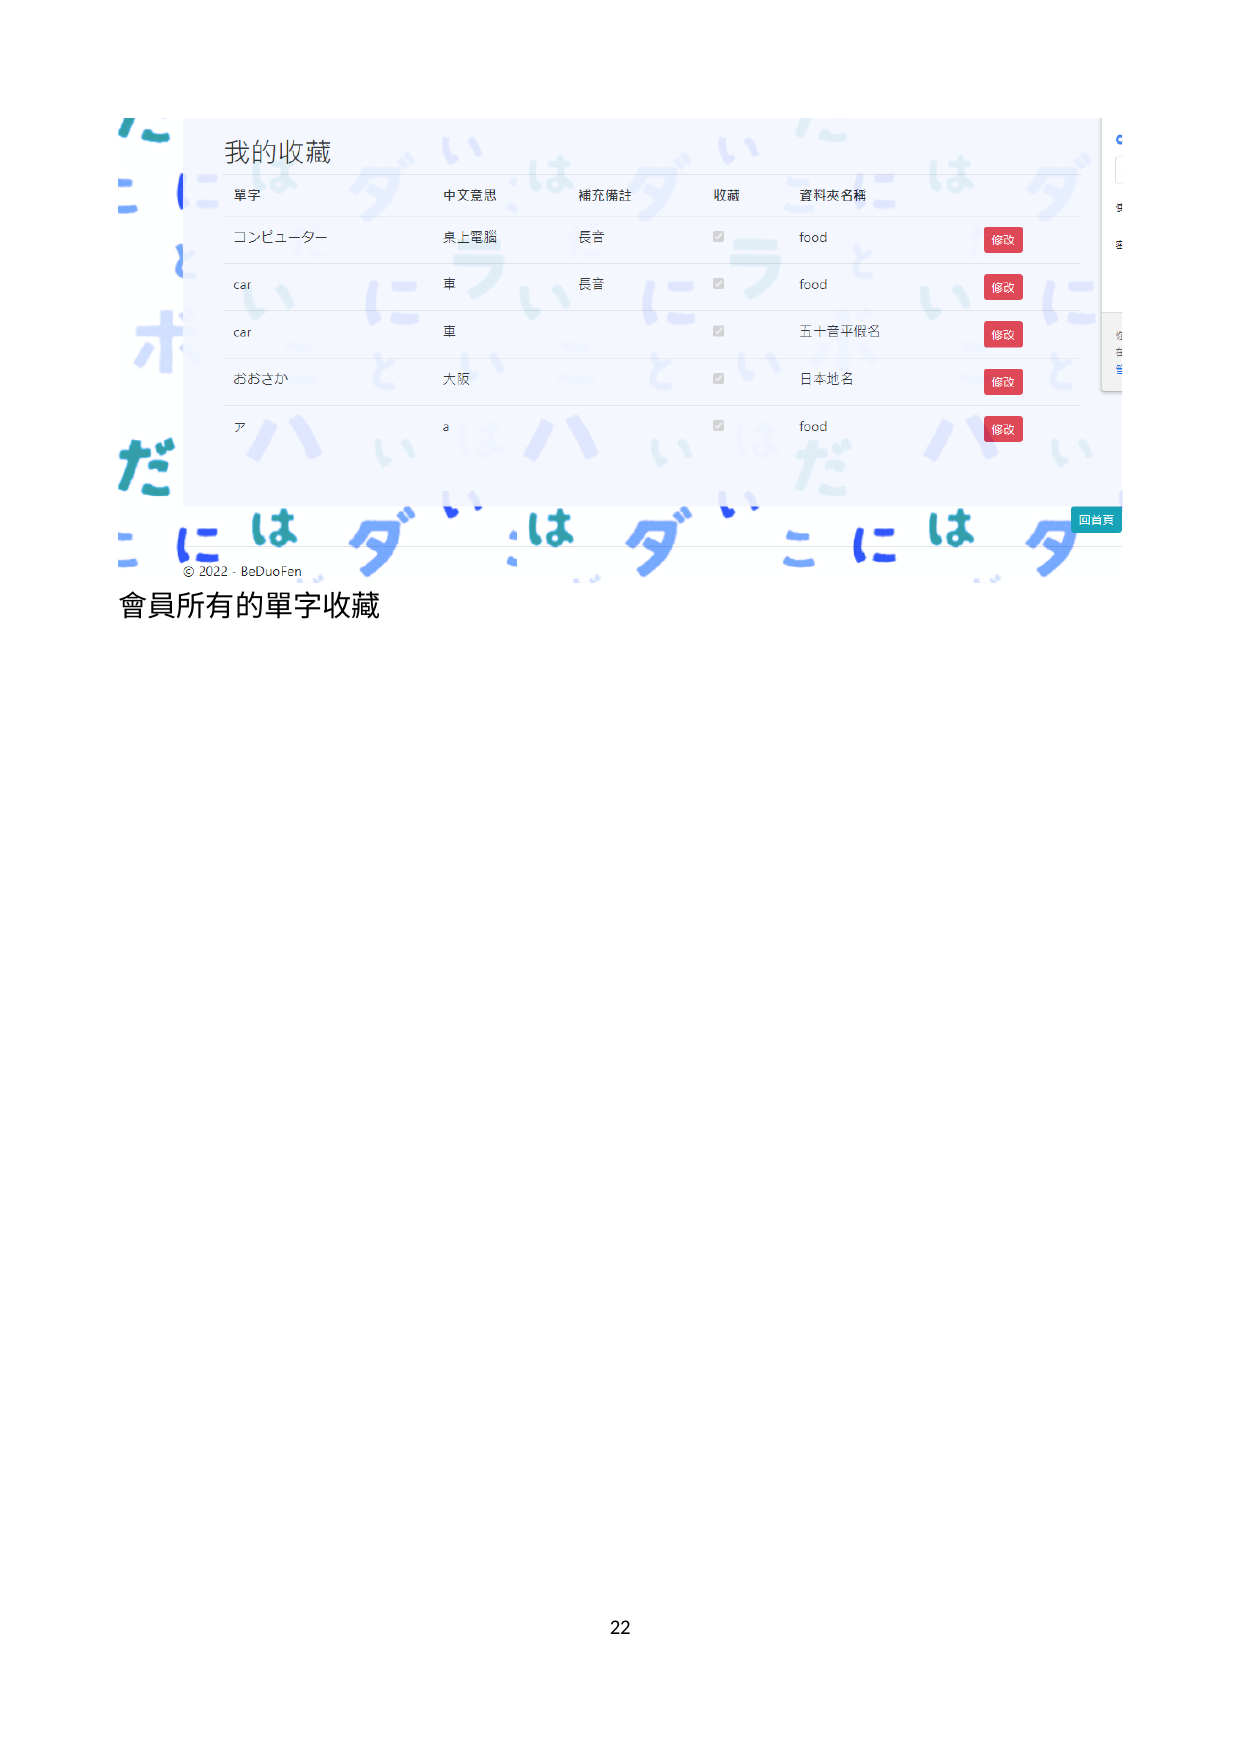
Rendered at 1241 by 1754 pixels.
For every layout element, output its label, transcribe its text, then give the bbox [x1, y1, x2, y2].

text 會員所有的單字收藏 [118, 583, 1122, 625]
picture [118, 118, 1123, 583]
